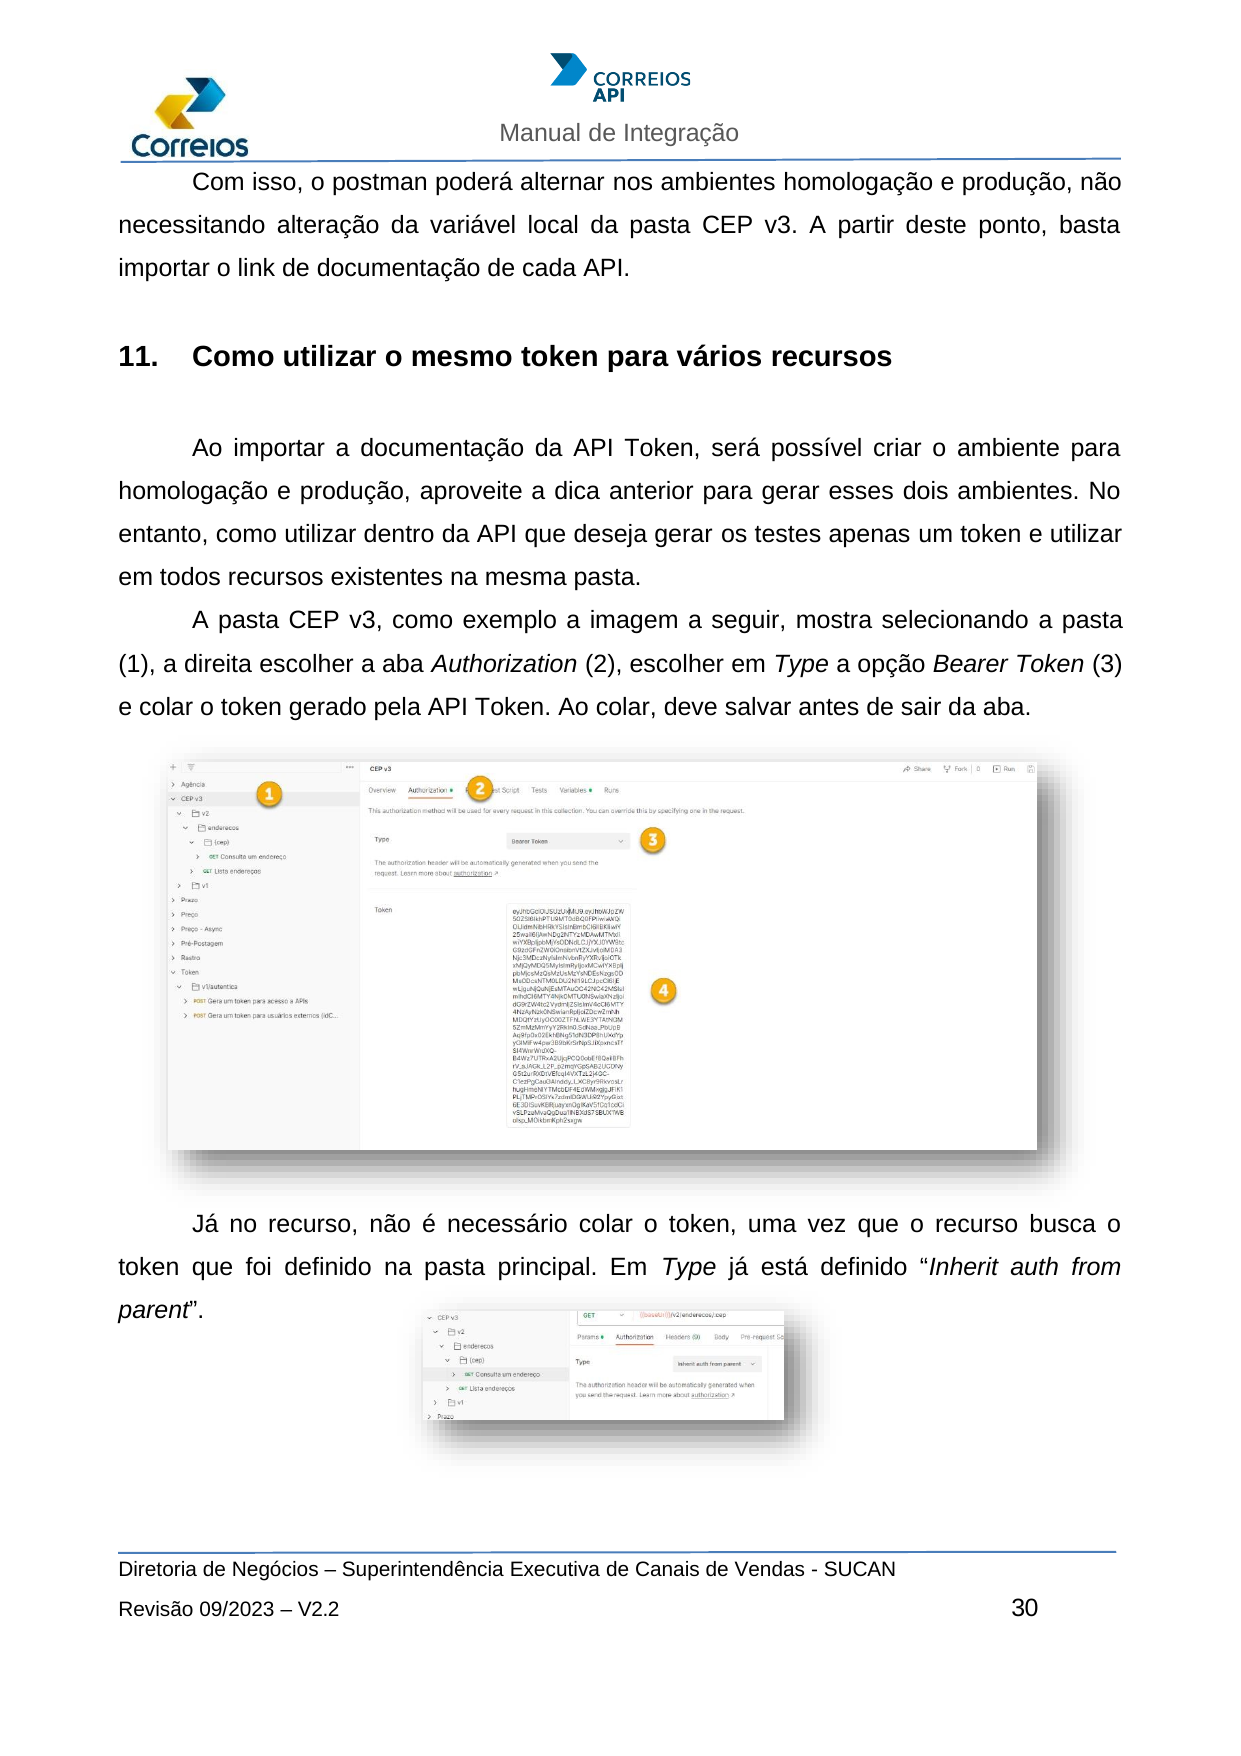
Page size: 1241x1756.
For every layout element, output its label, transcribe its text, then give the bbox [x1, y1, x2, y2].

picture [136, 730, 1102, 1209]
text Com isso, o postman poderá alternar nos ambientes homologação e produção, não necessitando alteração da variável local da pasta CEP v3. A partir deste ponto, basta importar o link de documentação de cada API. [118, 167, 1122, 282]
text Já no recurso, não é necessário colar o token, uma vez que o recurso busca o token que foi definido na pasta principal. Em Type já está definido “Inherit auth from parent”. [118, 1209, 1122, 1324]
picture [128, 69, 250, 158]
subtitle Como utilizar o mesmo token para vários recursos [118, 339, 1144, 373]
picture [550, 53, 691, 102]
text A pasta CEP v3, como exemplo a imagem a seguir, mostra selecionando a pasta (1), a direita escolher a aba Authorization (2), escolher em Type a opção Bearer Token (3) e colar o token gerado pela API Token. Ao colar, deve salvar antes de sair da aba. [118, 606, 1123, 721]
text Ao importar a documentação da API Token, será possível criar o ambiente para homologação e produção, aproveite a dica anterior para gerar esses dois ambientes. No entanto, como utilizar dentro da API que deseja gerar os testes apenas um token e utilizar em todos recursos existentes na mesma pasta. [118, 433, 1122, 591]
picture [391, 1279, 849, 1485]
